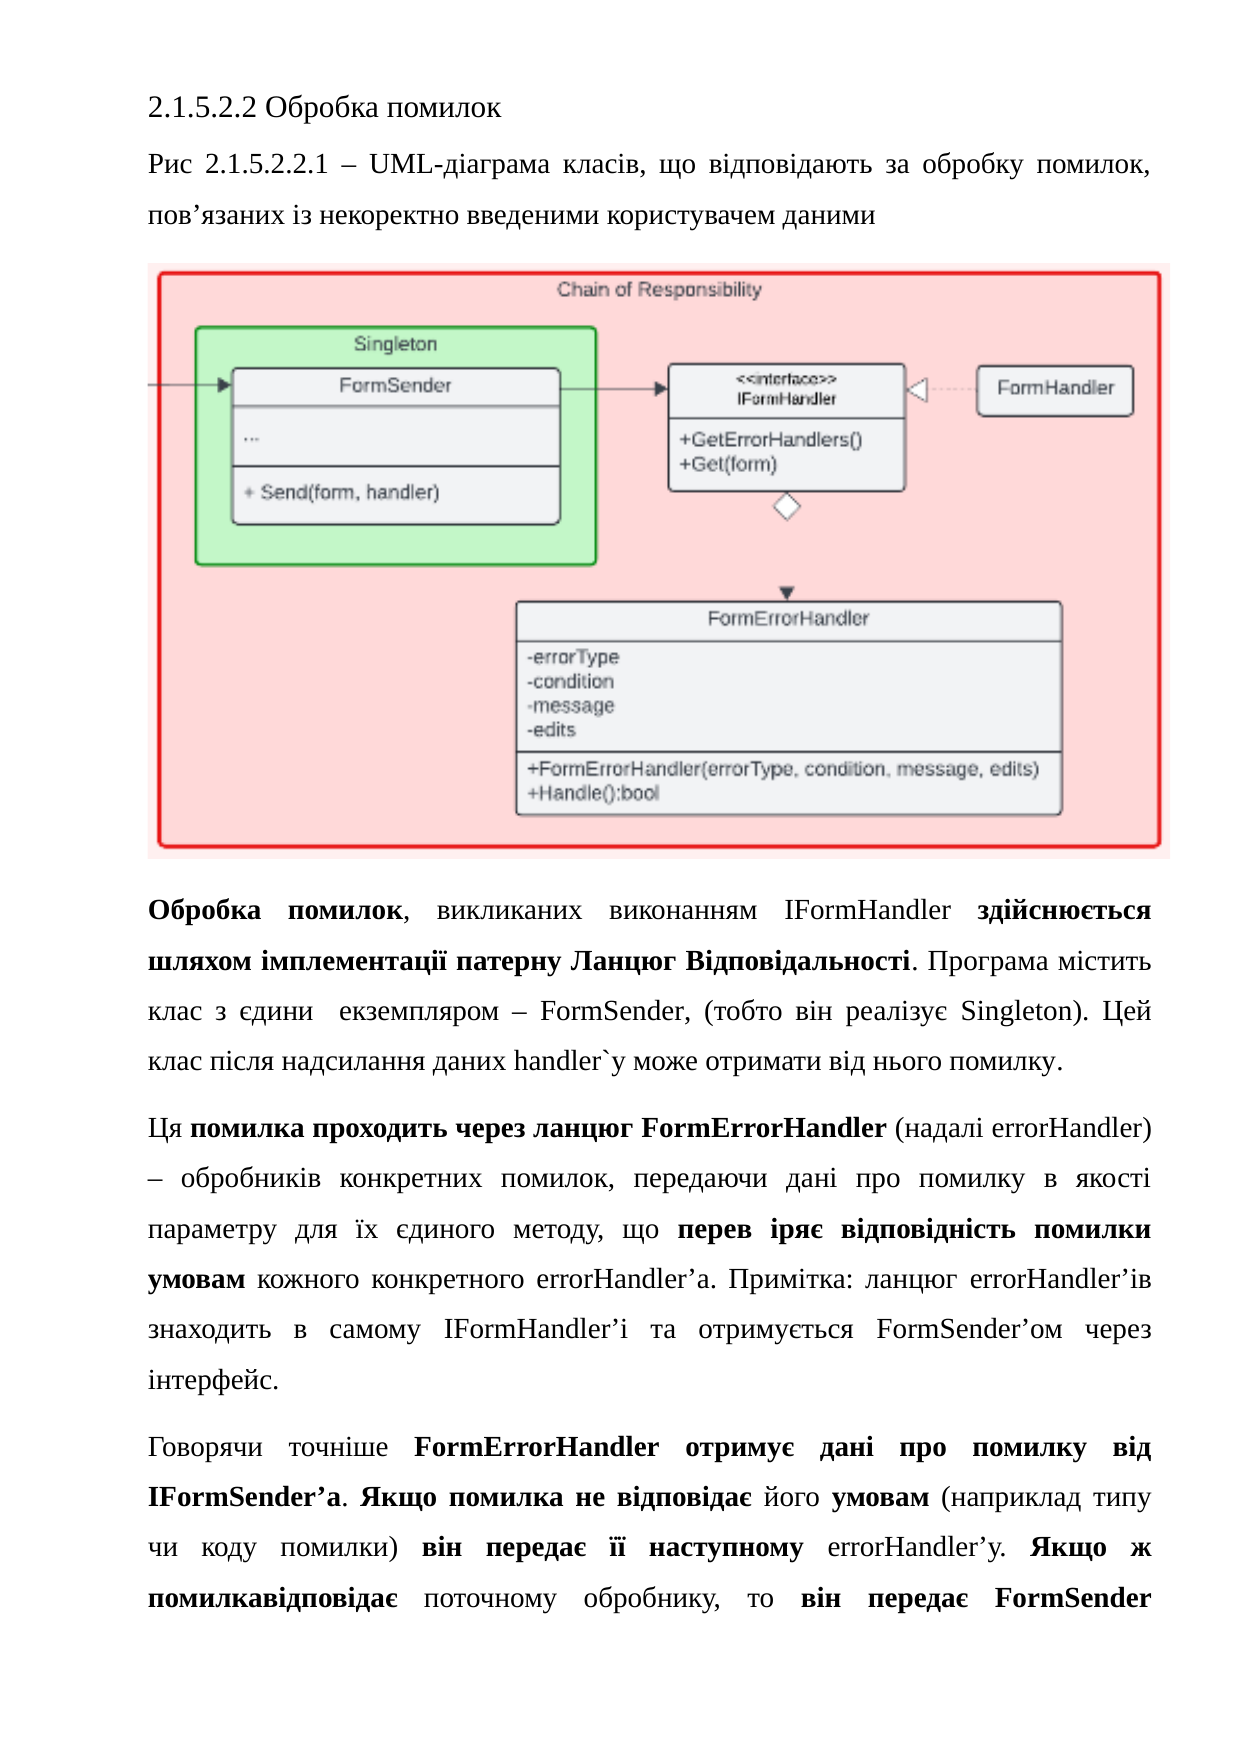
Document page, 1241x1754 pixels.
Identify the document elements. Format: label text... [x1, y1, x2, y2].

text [148, 1429, 1152, 1613]
text Рис 2.1.5.2.2.1 – UML-діаграма класів, що відповідають за обробку помилок, пов’язаних із некоректно введеними користувачем даними [148, 147, 1152, 230]
text Обробка помилок, викликаних виконанням IFormHandler здійснюється шляхом імплементації патерну Ланцюг Відповідальності. Програма містить клас з єдини екземпляром – FormSender, (тобто він реалізує Singleton). Цей клас після надсилання даних handler`у може отримати від нього помилку. [148, 892, 1152, 1077]
picture [147, 263, 1171, 859]
subtitle 2.1.5.2.2 Обробка помилок [148, 88, 1152, 124]
text Ця помилка проходить через ланцюг FormErrorHandler (надалі errorHandler) – обробників конкретних помилок, передаючи дані про помилку в якості параметру для їх єдиного методу, що перев іряє відповідність помилки умовам кожного конкретного errorHandler’a. Примітка: ланцюг errorHandler’ів знаходить в самому IFormHandler’і та отримується FormSender’ом через інтерфейс. [148, 1110, 1152, 1395]
